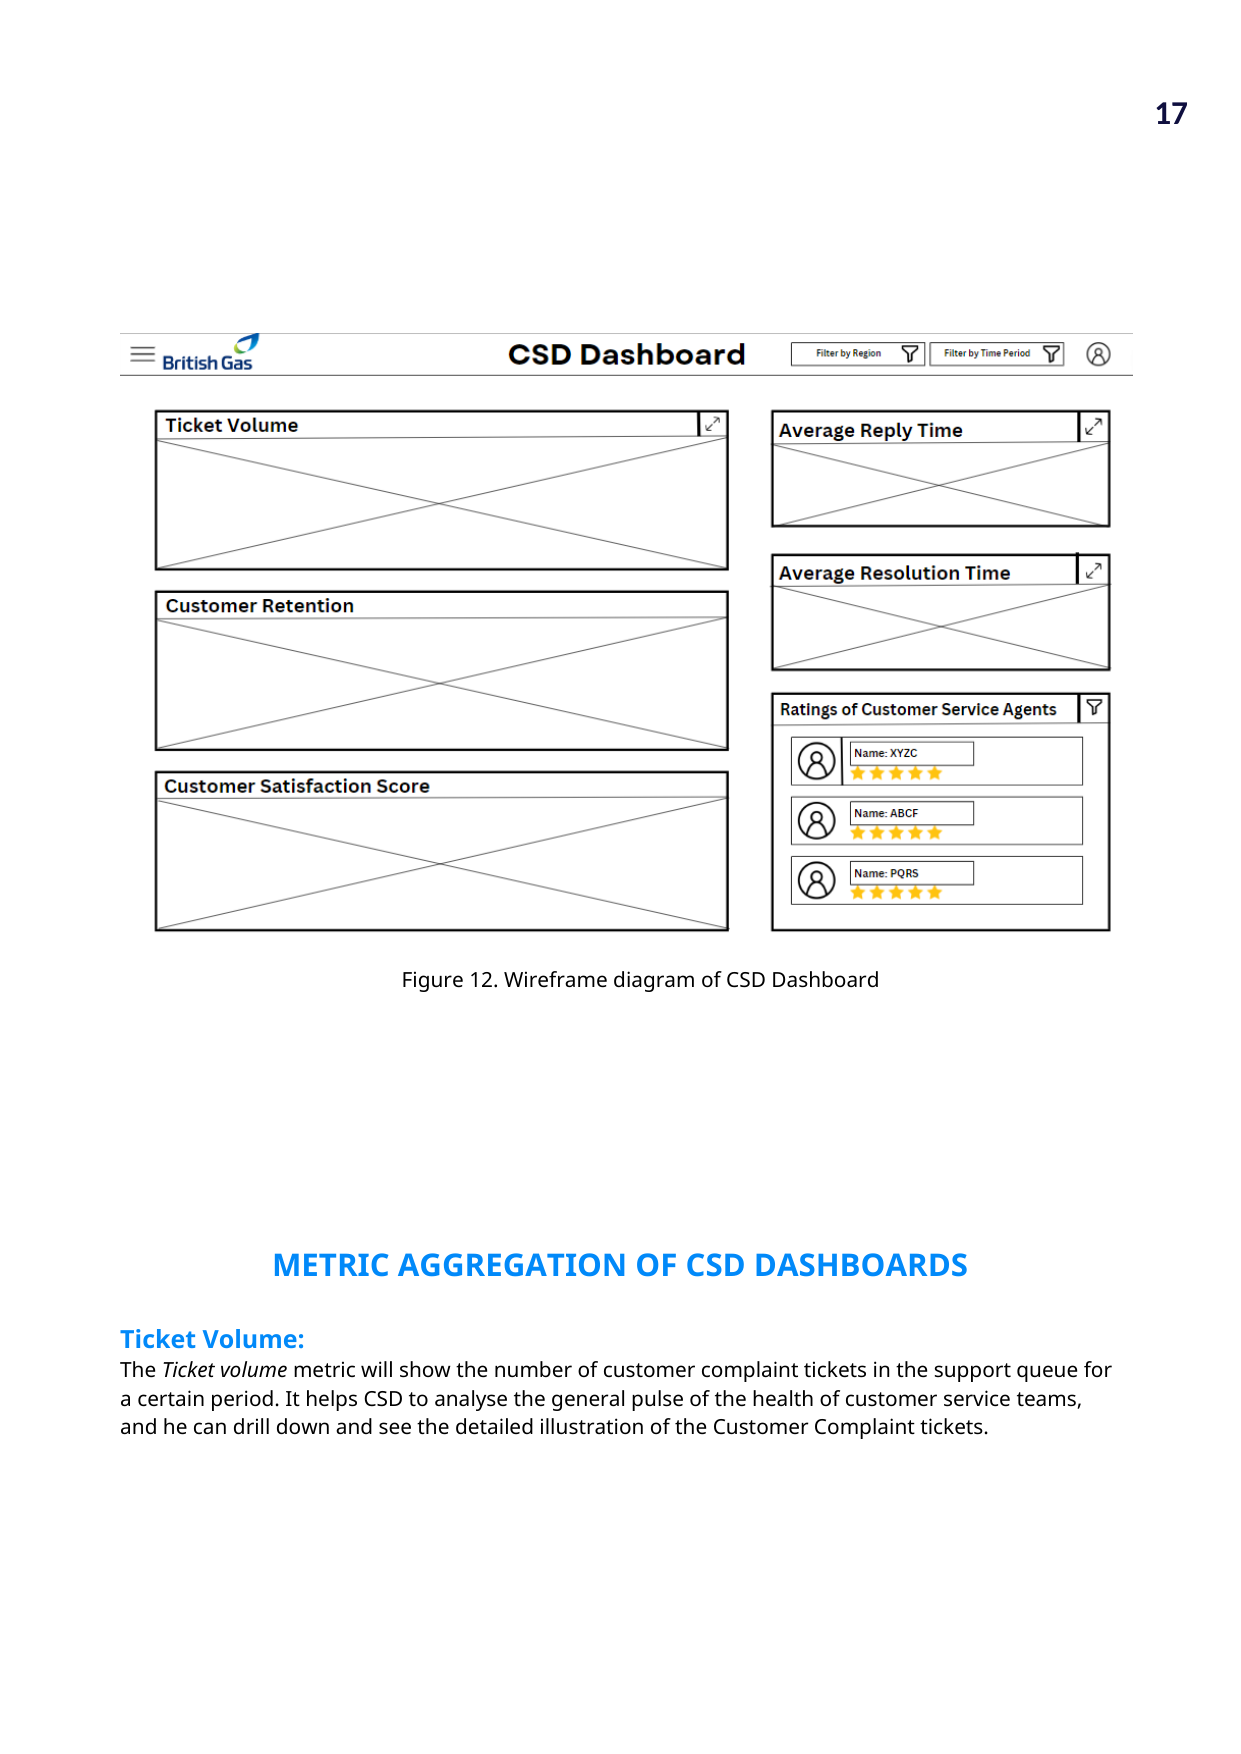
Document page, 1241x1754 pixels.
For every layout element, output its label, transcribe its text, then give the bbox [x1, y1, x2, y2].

text Ticket Volume: [120, 1322, 1120, 1356]
text METRIC AGGREGATION OF CSD DASHBOARDS [120, 1243, 1120, 1286]
picture [120, 333, 1133, 966]
text The Ticket volume metric will show the number of customer complaint tickets in the support queue for a certain period. It helps CSD to analyse the general pulse of the health of customer service teams, and he can drill down and see the detailed illustration of the Customer Complaint tickets. [120, 1356, 1120, 1441]
text Figure 12. Wireframe diagram of CSD Dashboard [120, 966, 1120, 994]
